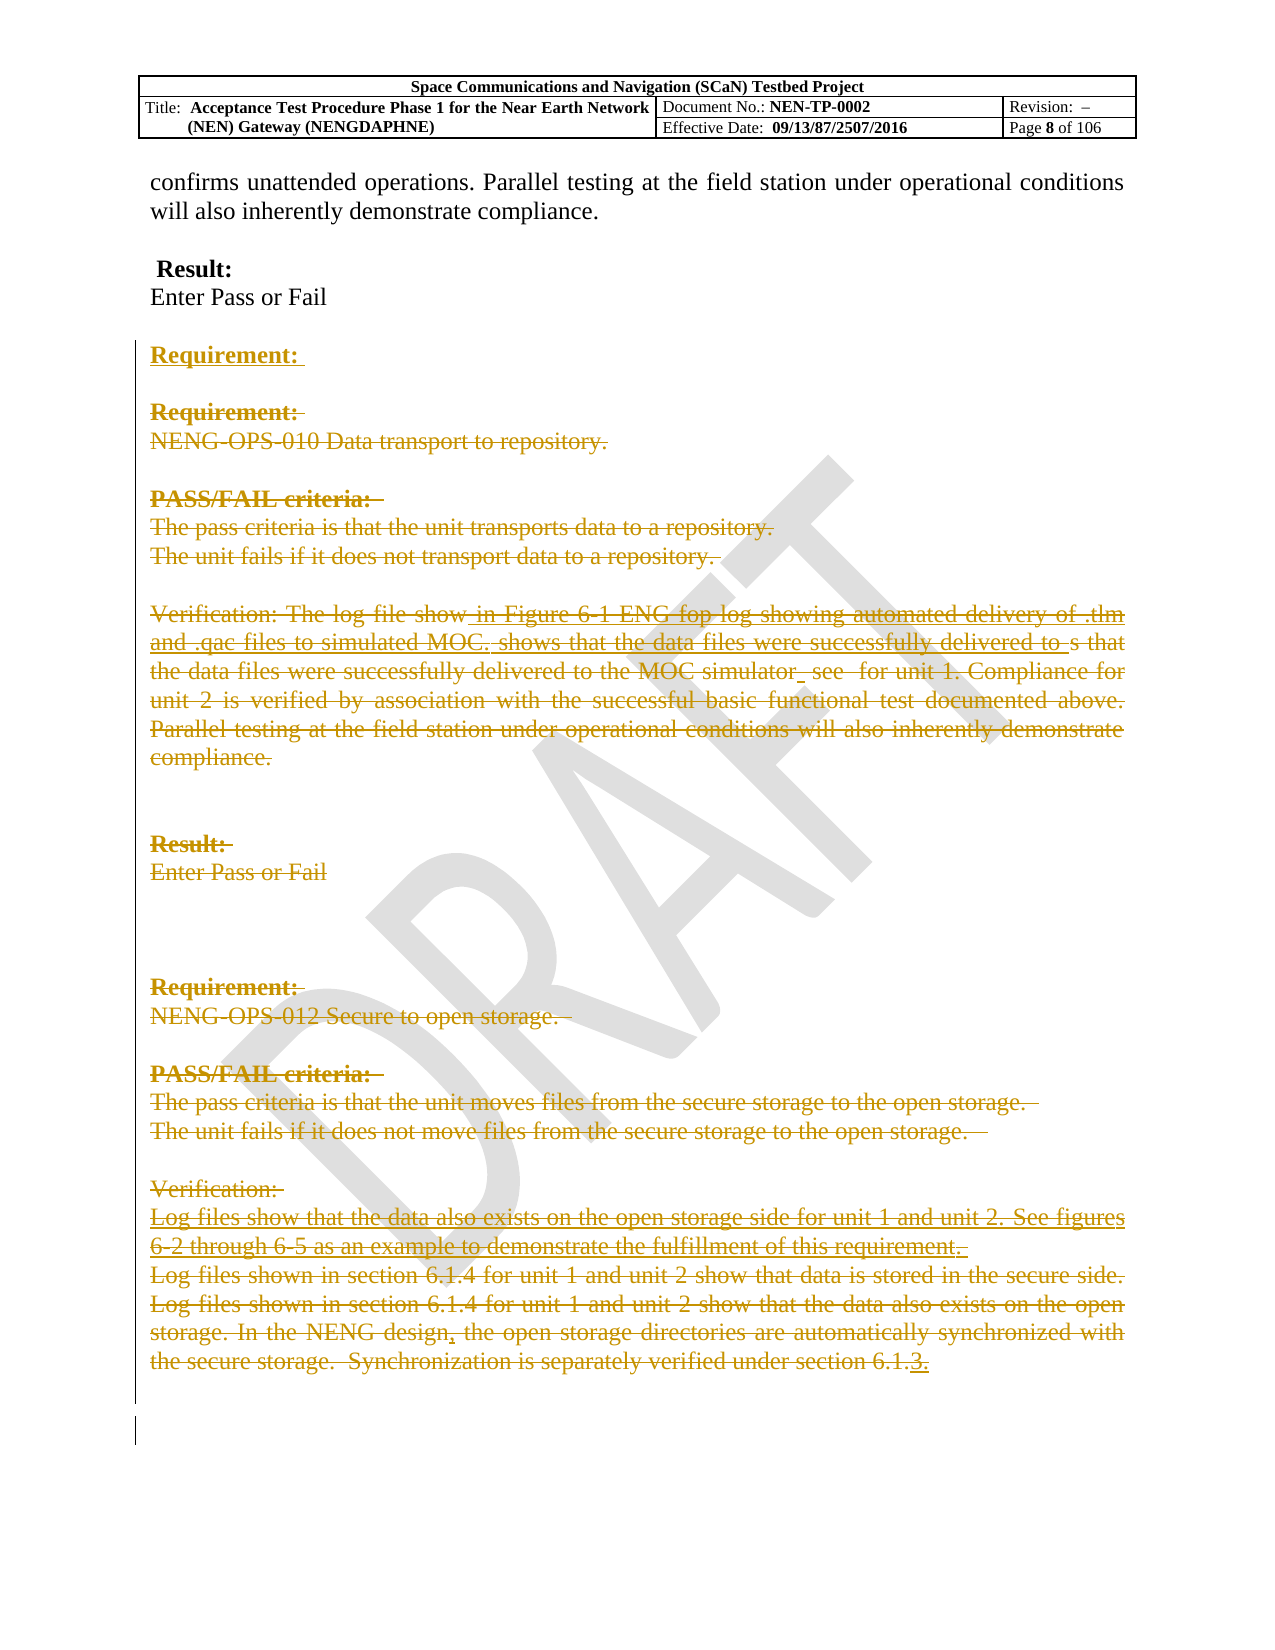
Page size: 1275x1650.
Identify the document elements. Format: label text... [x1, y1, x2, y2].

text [150, 167, 1125, 225]
text Result: [150, 254, 1125, 282]
text Enter Pass or Fail [150, 282, 1125, 311]
